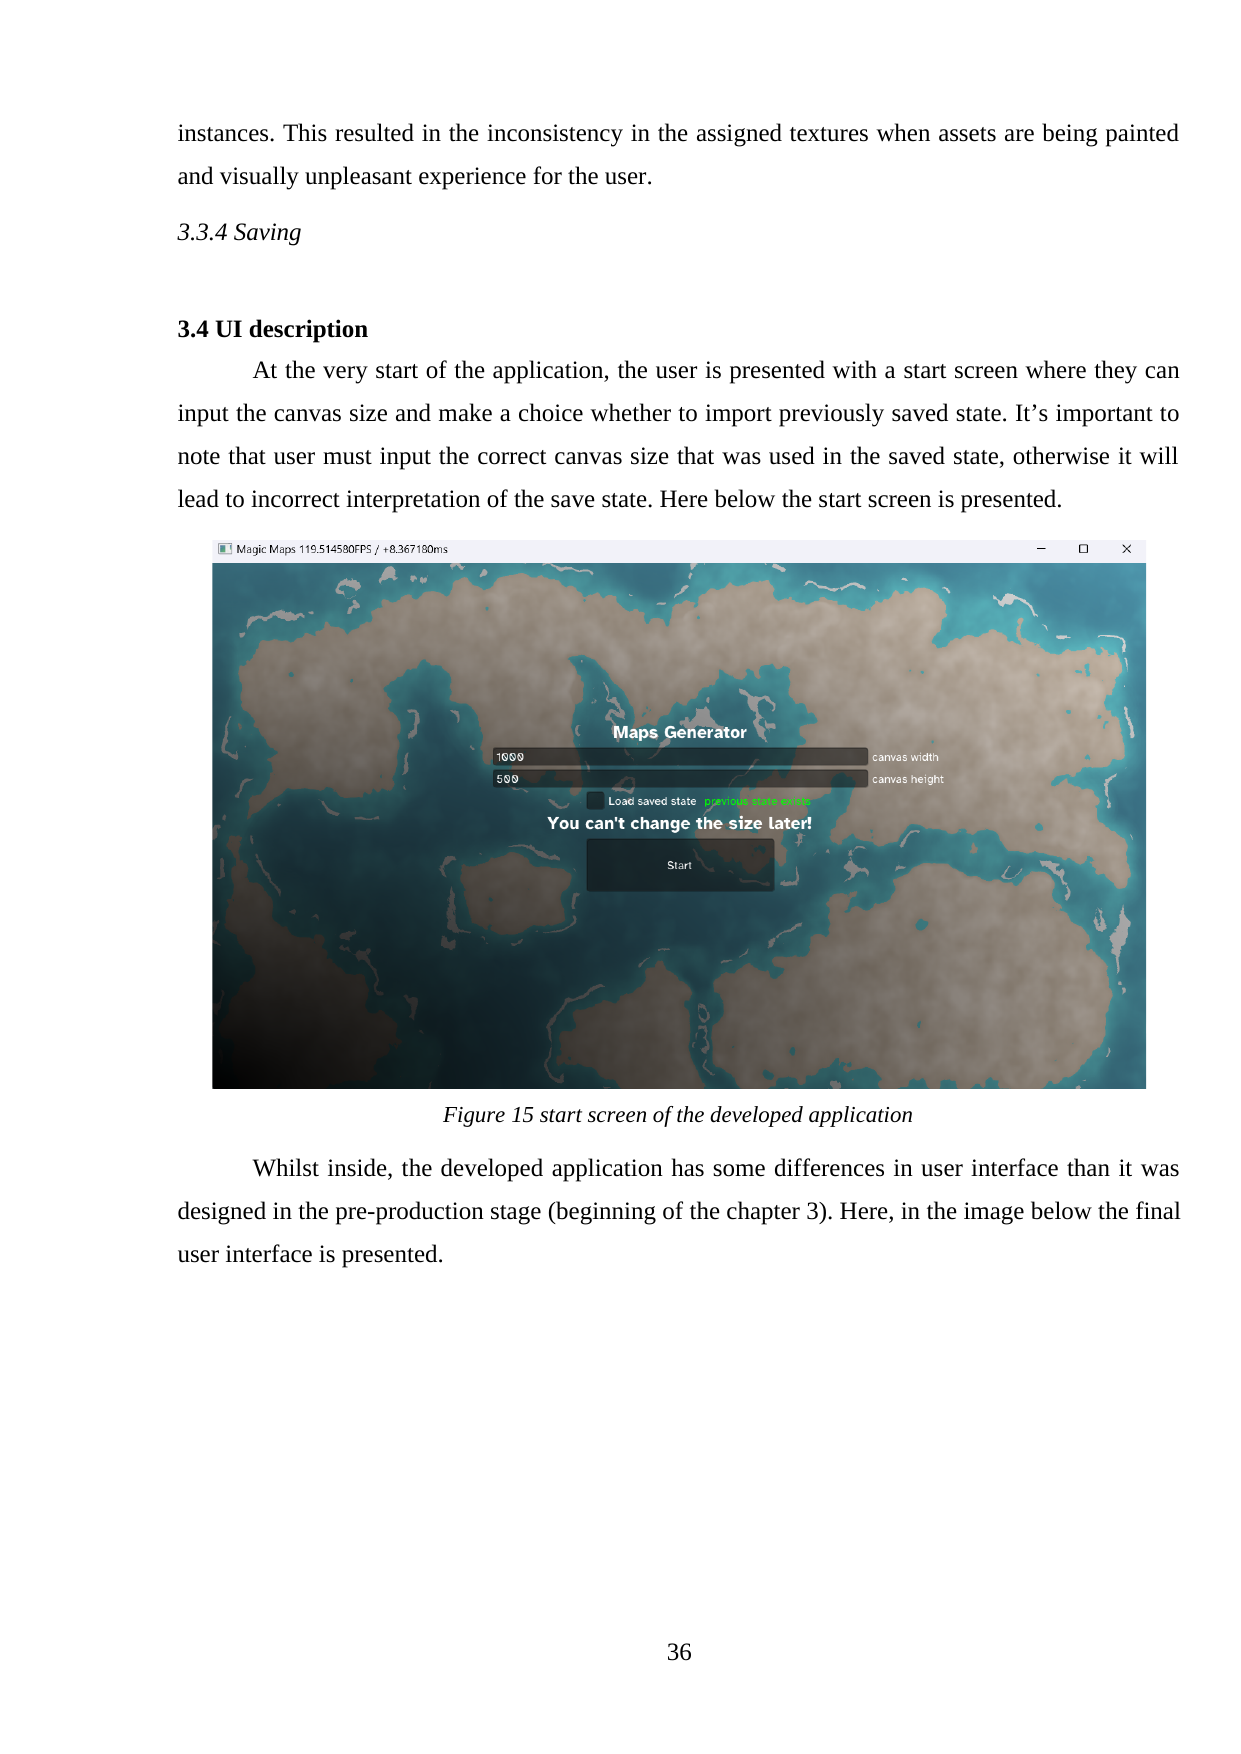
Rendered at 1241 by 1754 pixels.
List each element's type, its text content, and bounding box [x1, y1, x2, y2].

picture [212, 540, 1147, 1089]
text Figure 15 start screen of the developed application [177, 1101, 1181, 1127]
text 3.4 UI description [177, 314, 1181, 342]
text Whilst inside, the developed application has some differences in user interface than it was designed in the pre-production stage (beginning of the chapter 3). Here, in the image below the final user interface is presented. [177, 1153, 1181, 1268]
text 3.3.4 Saving [177, 217, 1181, 246]
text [177, 118, 1181, 190]
text At the very start of the application, the user is presented with a start screen where they can input the canvas size and make a choice whether to import previously saved state. It’s important to note that user must input the correct canvas size that was used in the saved state, otherwise it will lead to incorrect interpretation of the save state. Here below the start screen is presented. [177, 355, 1181, 513]
